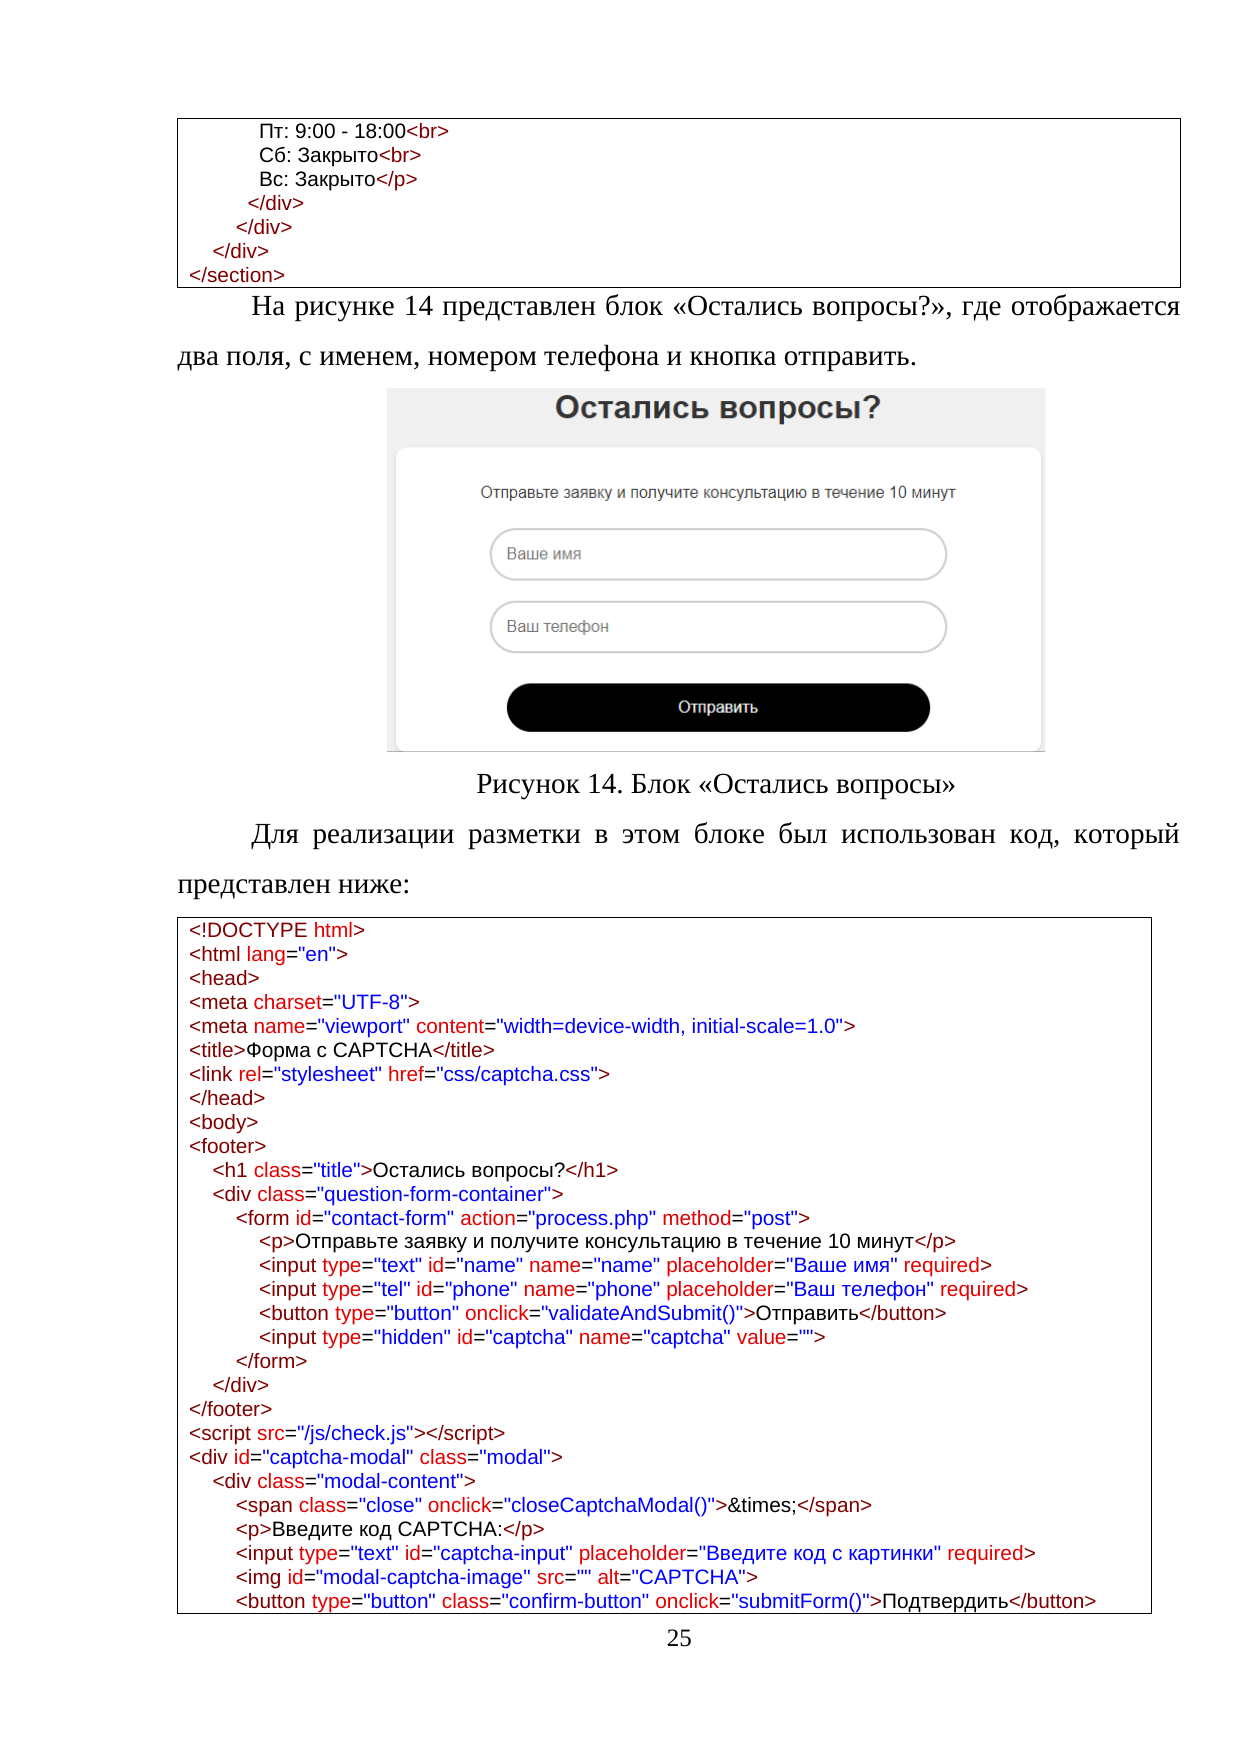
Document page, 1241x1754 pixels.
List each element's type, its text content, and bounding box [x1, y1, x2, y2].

text Рисунок 14. Блок «Остались вопросы» [177, 766, 1181, 799]
text На рисунке 14 представлен блок «Остались вопросы?», где отображается два поля, с именем, номером телефона и кнопка отправить. [177, 288, 1181, 372]
picture [386, 388, 1046, 752]
text Для реализации разметки в этом блоке был использован код, который представлен ниже: [177, 816, 1181, 900]
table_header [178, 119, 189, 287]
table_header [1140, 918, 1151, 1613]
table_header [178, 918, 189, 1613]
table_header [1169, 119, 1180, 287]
